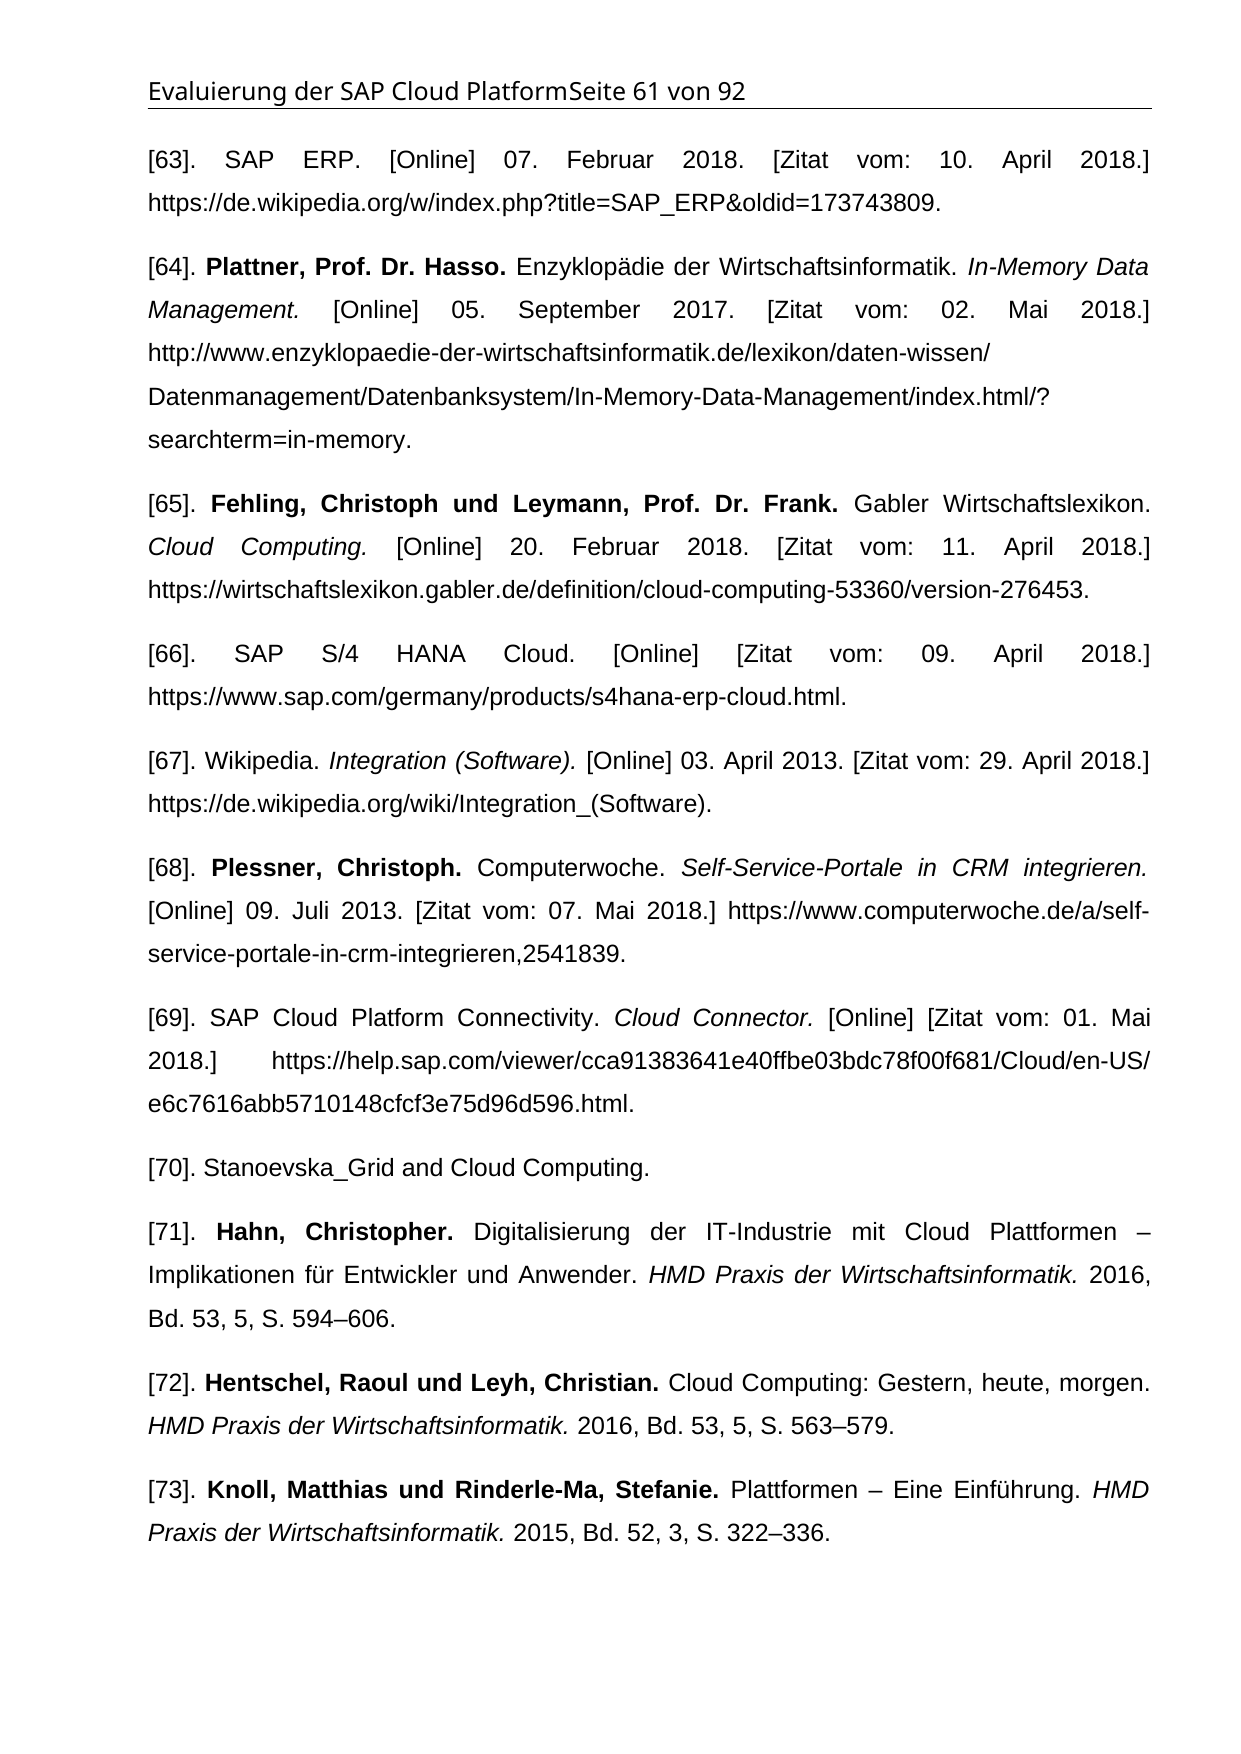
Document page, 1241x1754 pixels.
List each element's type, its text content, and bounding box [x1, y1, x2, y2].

text [72]. Hentschel, Raoul und Leyh, Christian. Cloud Computing: Gestern, heute, morgen. HMD Praxis der Wirtschaftsinformatik. 2016, Bd. 53, 5, S. 563–579. [148, 1368, 1152, 1439]
text [68]. Plessner, Christoph. Computerwoche. Self-Service-Portale in CRM integrieren. [Online] 09. Juli 2013. [Zitat vom: 07. Mai 2018.] https://www.computerwoche.de/a/self-service-portale-in-crm-integrieren,2541839. [148, 853, 1152, 968]
text [63]. SAP ERP. [Online] 07. Februar 2018. [Zitat vom: 10. April 2018.] https://de.wikipedia.org/w/index.php?title=SAP_ERP&oldid=173743809. [148, 145, 1152, 217]
text [67]. Wikipedia. Integration (Software). [Online] 03. April 2013. [Zitat vom: 29. April 2018.] https://de.wikipedia.org/wiki/Integration_(Software). [148, 746, 1152, 818]
text [69]. SAP Cloud Platform Connectivity. Cloud Connector. [Online] [Zitat vom: 01. Mai 2018.] https://help.sap.com/viewer/cca91383641e40ffbe03bdc78f00f681/Cloud/en-US/e6c7616abb5710148cfcf3e75d96d596.html. [148, 1003, 1152, 1118]
text [64]. Plattner, Prof. Dr. Hasso. Enzyklopädie der Wirtschaftsinformatik. In-Memory Data Management. [Online] 05. September 2017. [Zitat vom: 02. Mai 2018.] http://www.enzyklopaedie-der-wirtschaftsinformatik.de/lexikon/daten-wissen/Datenmanagement/Datenbanksystem/In-Memory-Data-Management/index.html/?searchterm=in-memory. [148, 252, 1152, 453]
text [65]. Fehling, Christoph und Leymann, Prof. Dr. Frank. Gabler Wirtschaftslexikon. Cloud Computing. [Online] 20. Februar 2018. [Zitat vom: 11. April 2018.] https://wirtschaftslexikon.gabler.de/definition/cloud-computing-53360/version-276453. [148, 489, 1152, 604]
text [73]. Knoll, Matthias und Rinderle-Ma, Stefanie. Plattformen – Eine Einführung. HMD Praxis der Wirtschaftsinformatik. 2015, Bd. 52, 3, S. 322–336. [148, 1475, 1152, 1547]
text [70]. Stanoevska_Grid and Cloud Computing. [148, 1153, 1152, 1182]
text [66]. SAP S/4 HANA Cloud. [Online] [Zitat vom: 09. April 2018.] https://www.sap.com/germany/products/s4hana-erp-cloud.html. [148, 639, 1152, 711]
text [71]. Hahn, Christopher. Digitalisierung der IT-Industrie mit Cloud Plattformen – Implikationen für Entwickler und Anwender. HMD Praxis der Wirtschaftsinformatik. 2016, Bd. 53, 5, S. 594–606. [148, 1217, 1152, 1332]
